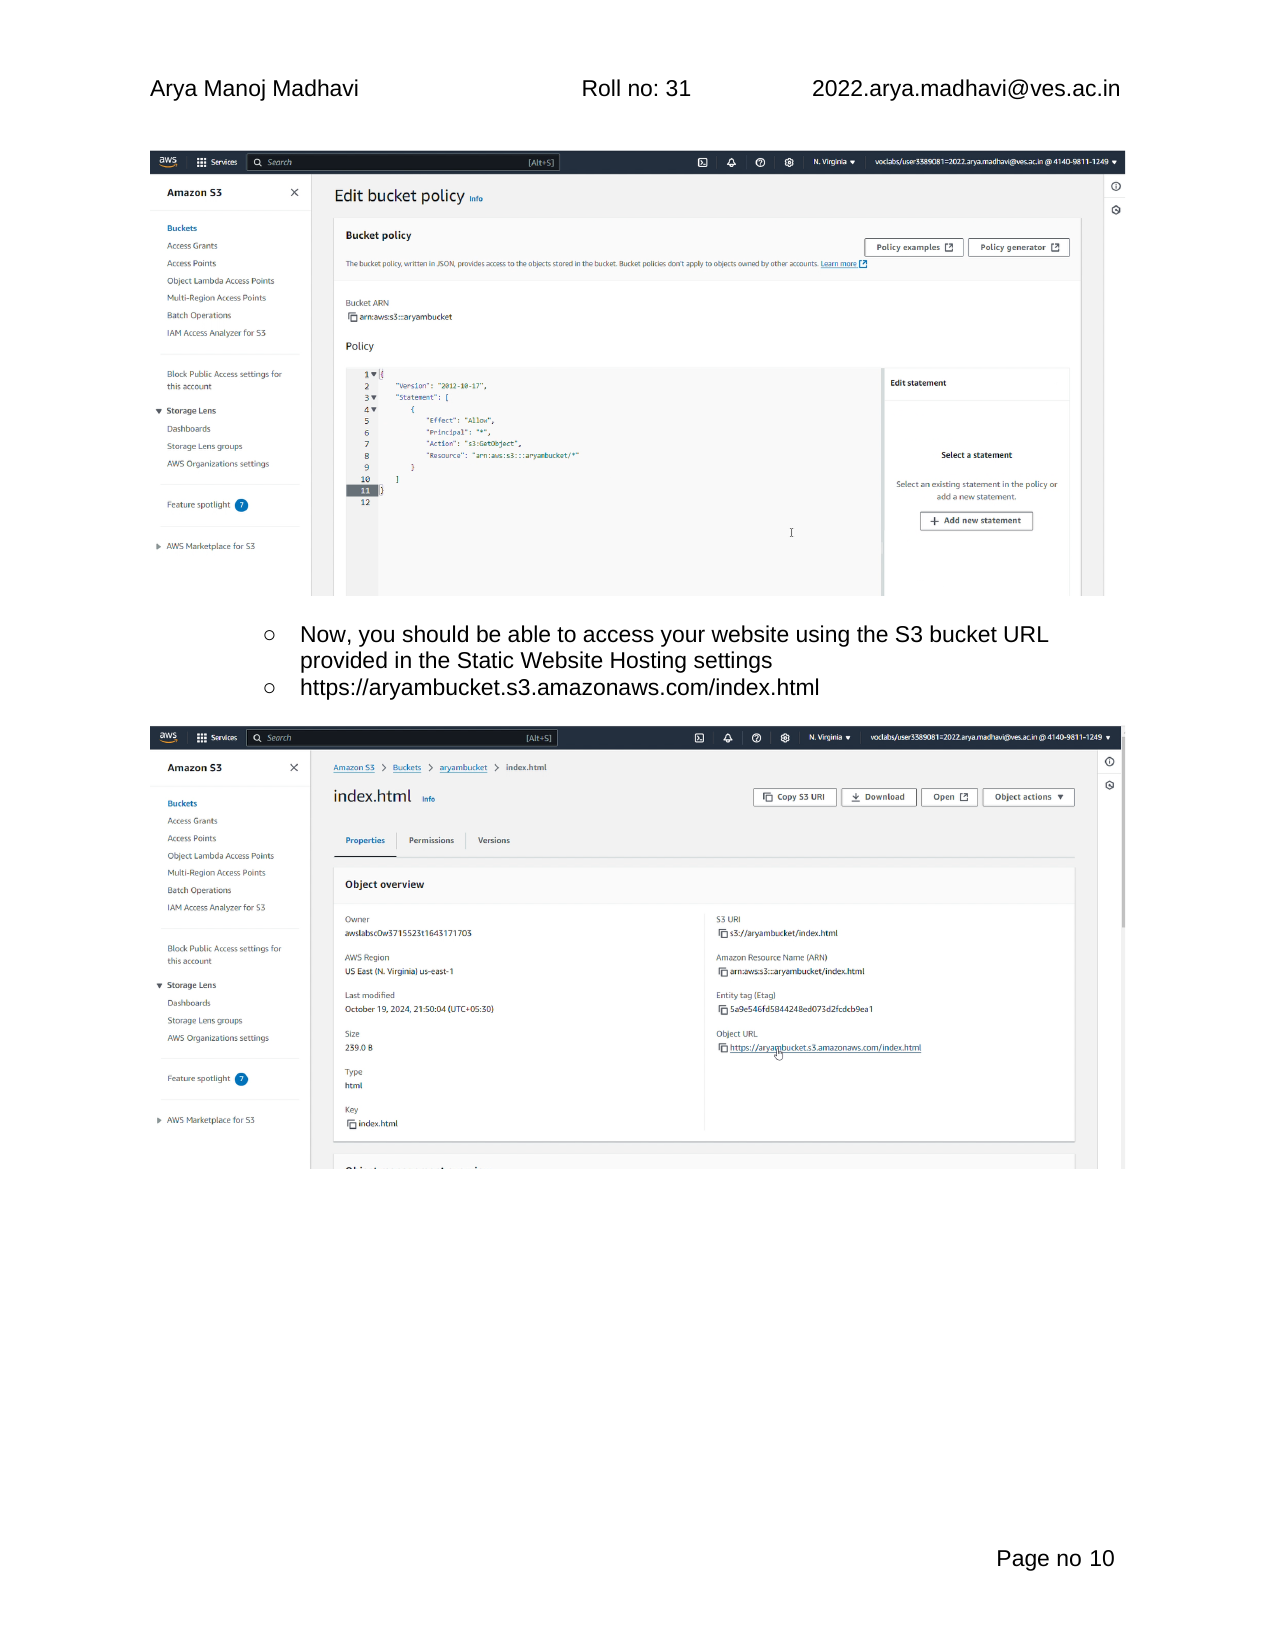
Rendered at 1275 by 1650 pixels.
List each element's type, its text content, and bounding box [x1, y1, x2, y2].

list Now, you should be able to access your website using the S3 bucket URL provided in the Static Website Hosting settings [262, 621, 1125, 673]
list https://aryambucket.s3.amazonaws.com/index.html [262, 673, 1125, 700]
picture [150, 150, 1125, 596]
picture [150, 725, 1125, 1169]
